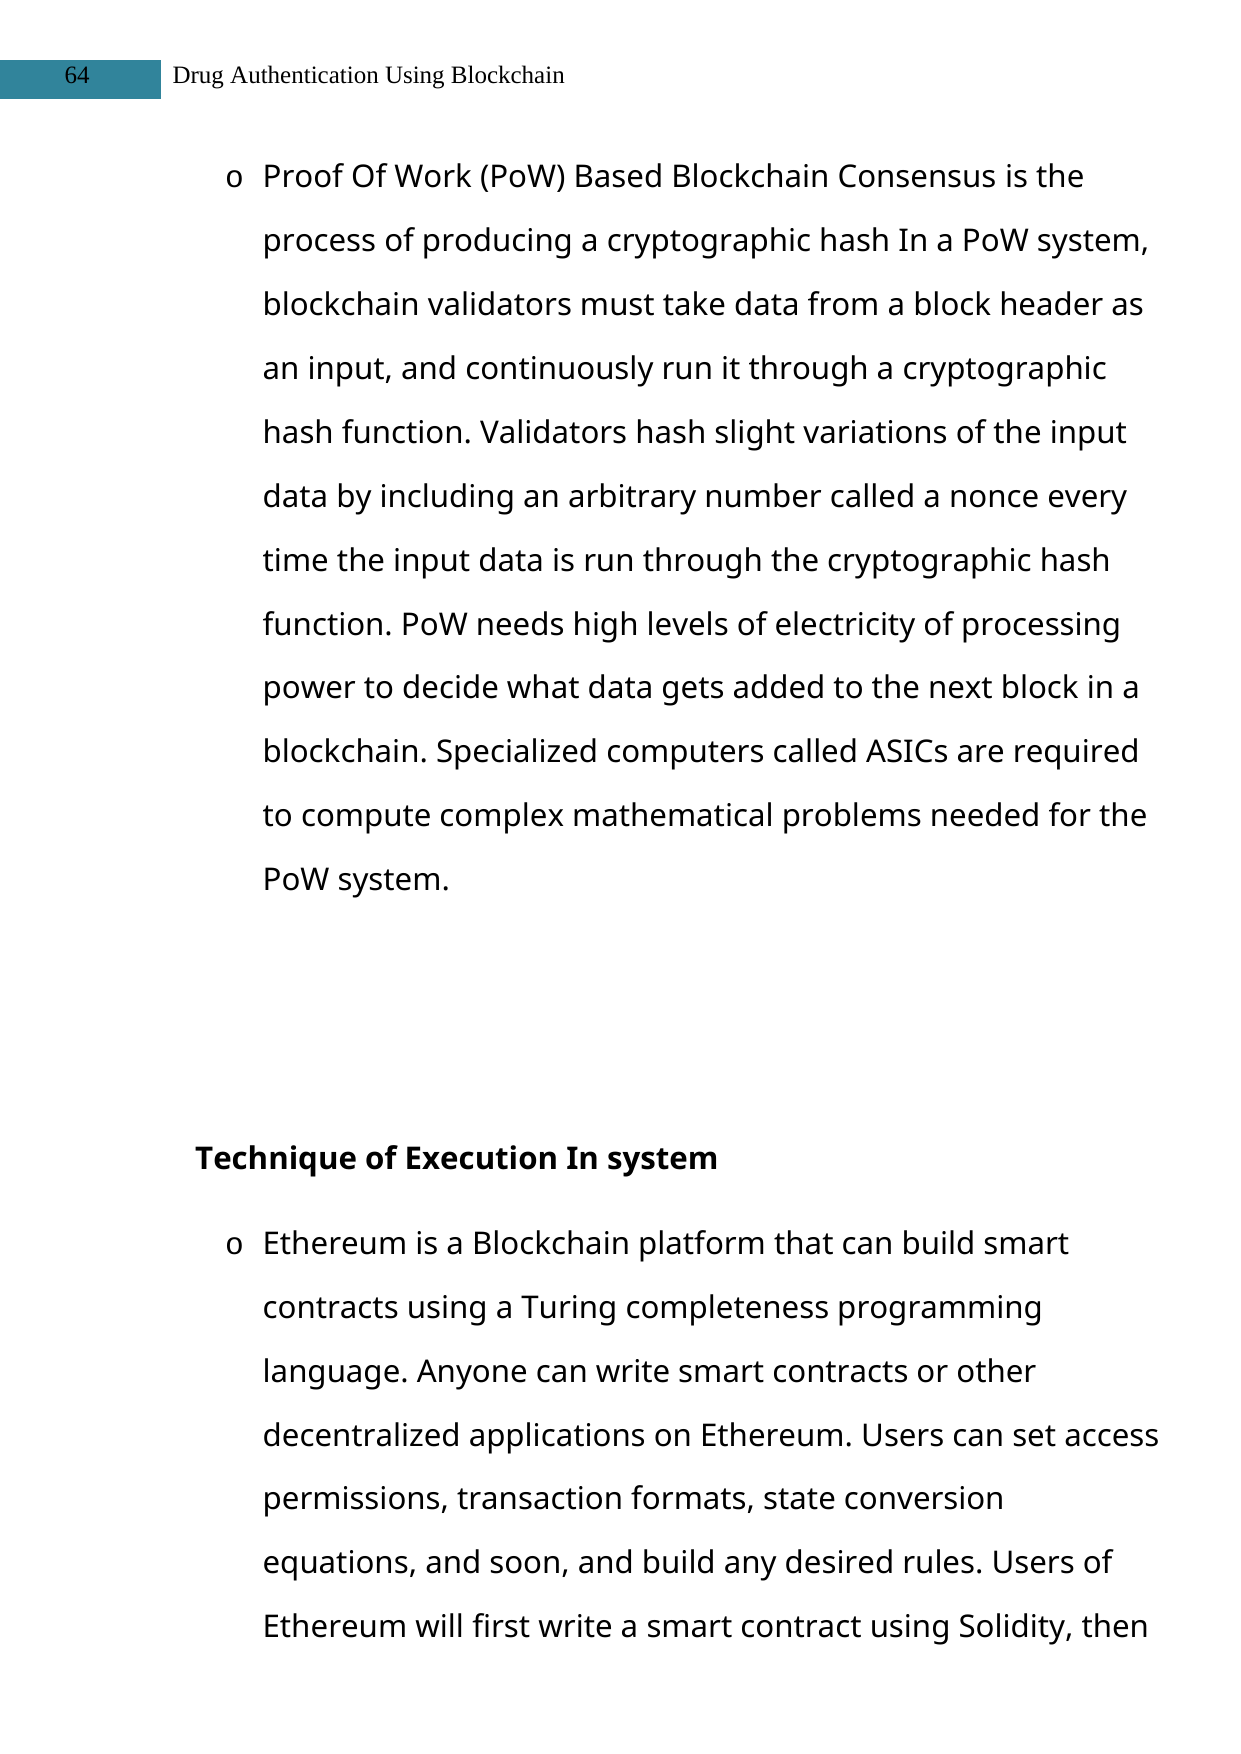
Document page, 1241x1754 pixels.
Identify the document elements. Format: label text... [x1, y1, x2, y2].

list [225, 1221, 1165, 1647]
list Proof Of Work (PoW) Based Blockchain Consensus is the process of producing a cryptographic hash In a PoW system, blockchain validators must take data from a block header as an input, and continuously run it through a cryptographic hash function. Validators hash slight variations of the input data by including an arbitrary number called a nonce every time the input data is run through the cryptographic hash function. PoW needs high levels of electricity of processing power to decide what data gets added to the next block in a blockchain. Specialized computers called ASICs are required to compute complex mathematical problems needed for the PoW system. [225, 154, 1165, 899]
text Technique of Execution In system [195, 1136, 1165, 1179]
